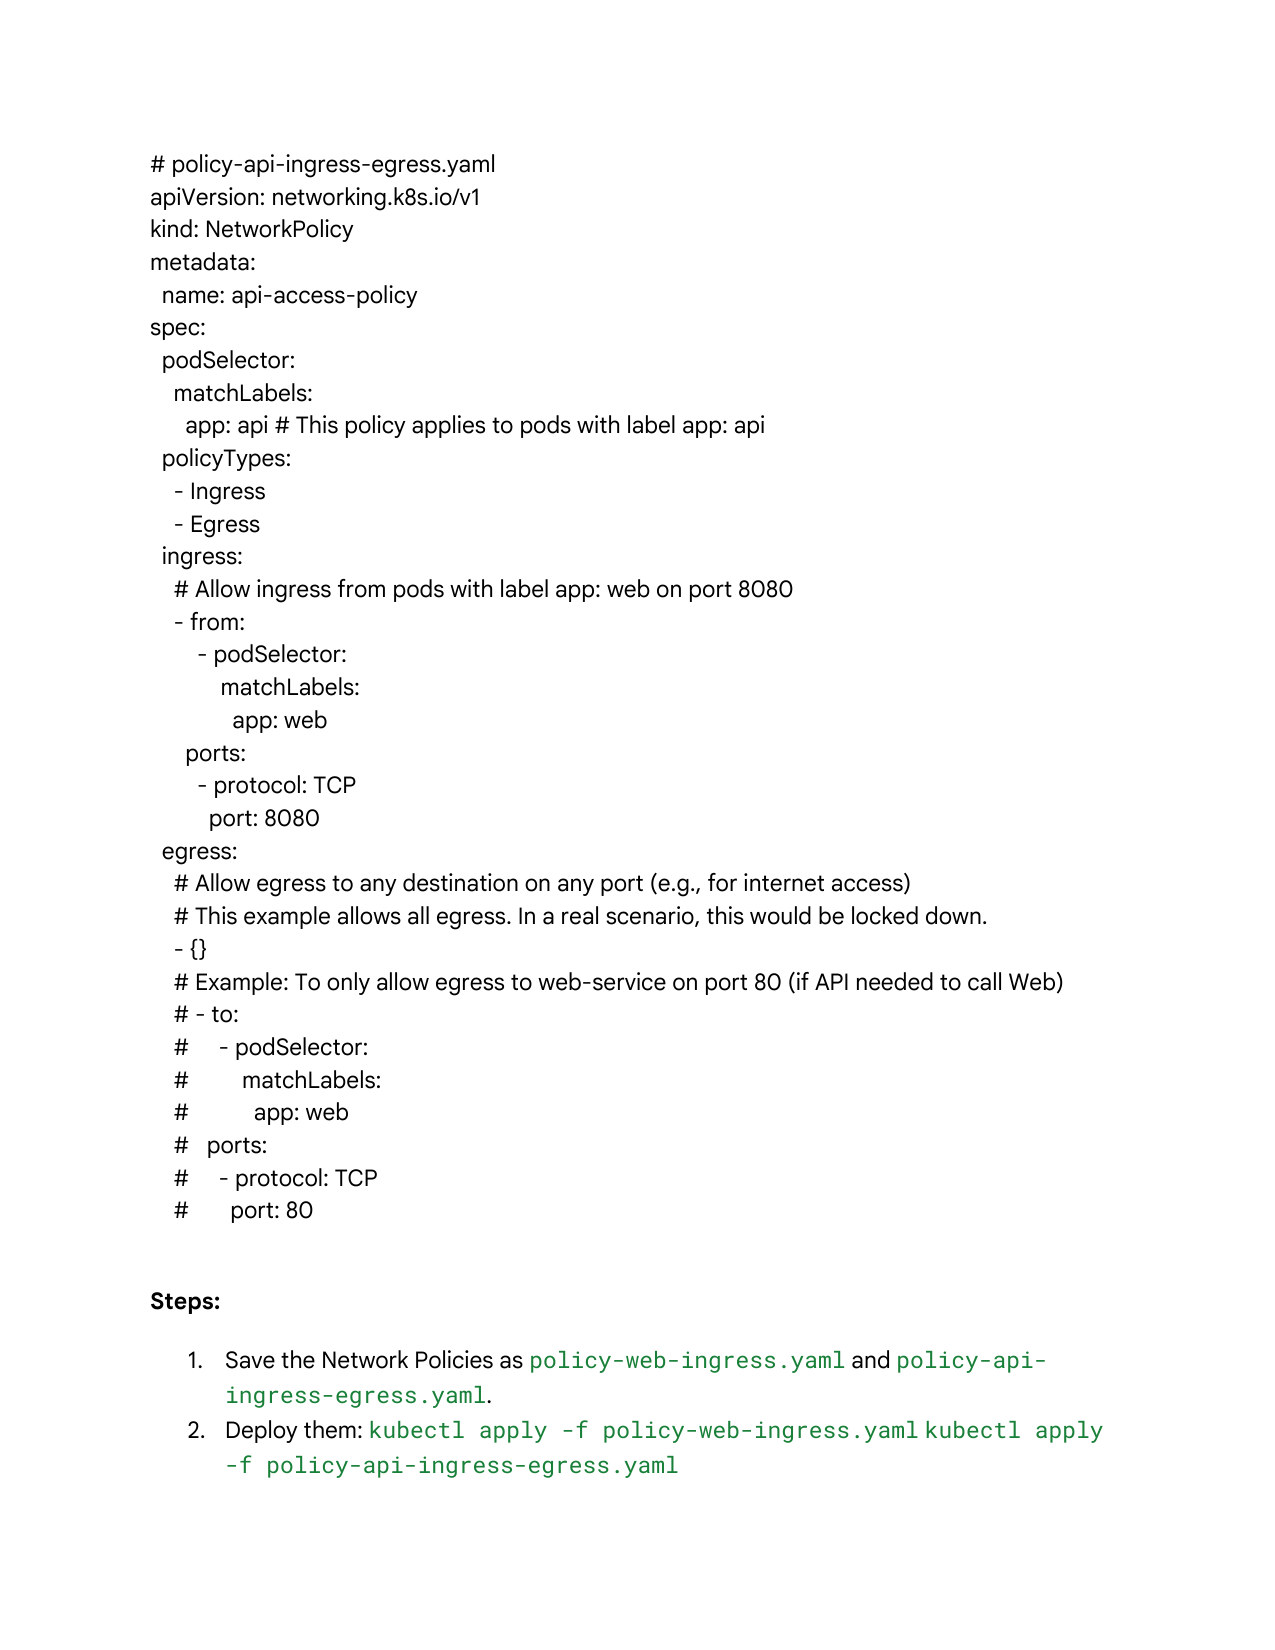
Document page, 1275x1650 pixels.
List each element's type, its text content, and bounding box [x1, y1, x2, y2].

text - from: [150, 608, 1125, 637]
text podSelector: [150, 346, 1125, 375]
list Save the Network Policies as policy-web-ingress.yaml and policy-api-ingress-egress.yaml. [187, 1345, 1125, 1410]
text # Allow egress to any destination on any port (e.g., for internet access) [150, 869, 1125, 898]
text port: 8080 [150, 804, 1125, 833]
text - podSelector: [150, 641, 1125, 669]
text apiVersion: networking.k8s.io/v1 [150, 183, 1125, 211]
text - Egress [150, 510, 1125, 538]
text kind: NetworkPolicy [150, 215, 1125, 244]
text ports: [150, 739, 1125, 767]
text # policy-api-ingress-egress.yaml [150, 150, 1125, 179]
text Steps: [150, 1287, 1125, 1316]
text - {} [150, 935, 1125, 964]
text app: api # This policy applies to pods with label app: api [150, 412, 1125, 440]
text # port: 80 [150, 1197, 1125, 1225]
text ingress: [150, 542, 1125, 571]
text # - to: [150, 1000, 1125, 1029]
text # Allow ingress from pods with label app: web on port 8080 [150, 575, 1125, 604]
text egress: [150, 837, 1125, 866]
text matchLabels: [150, 379, 1125, 408]
text metadata: [150, 248, 1125, 277]
text # This example allows all egress. In a real scenario, this would be locked down. [150, 902, 1125, 931]
text # app: web [150, 1098, 1125, 1127]
text name: api-access-policy [150, 281, 1125, 309]
text - Ingress [150, 477, 1125, 506]
text spec: [150, 313, 1125, 342]
text policyTypes: [150, 444, 1125, 473]
list Deploy them: kubectl apply -f policy-web-ingress.yaml kubectl apply -f policy-api-ingress-egress.yaml [187, 1414, 1125, 1479]
text - protocol: TCP [150, 771, 1125, 800]
text # Example: To only allow egress to web-service on port 80 (if API needed to call Web) [150, 968, 1125, 996]
text # matchLabels: [150, 1066, 1125, 1094]
text # - podSelector: [150, 1033, 1125, 1062]
text # - protocol: TCP [150, 1164, 1125, 1193]
text # ports: [150, 1131, 1125, 1160]
text app: web [150, 706, 1125, 735]
text matchLabels: [150, 673, 1125, 702]
